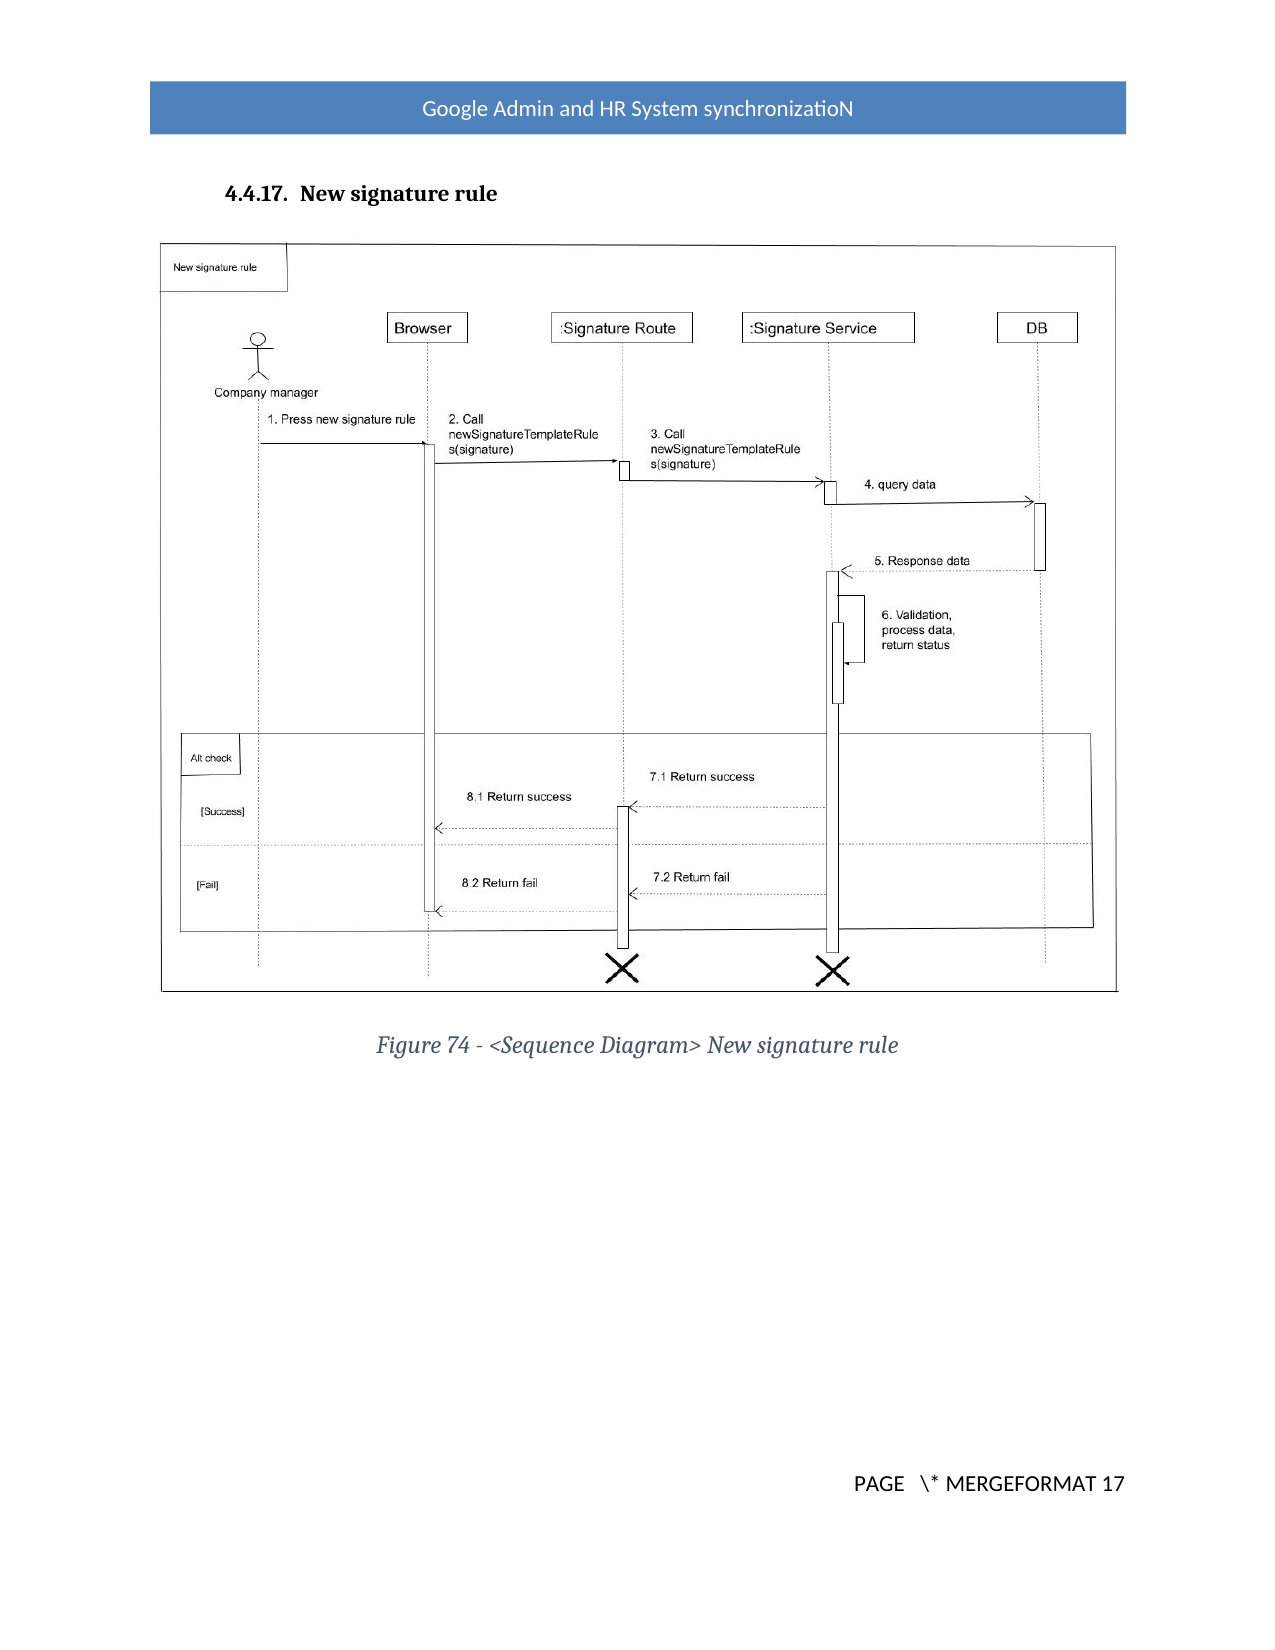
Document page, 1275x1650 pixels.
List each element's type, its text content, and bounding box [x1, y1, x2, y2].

picture [150, 231, 1125, 998]
subtitle New signature rule [225, 181, 1125, 207]
text Figure 74 - <Sequence Diagram> New signature rule [150, 1031, 1125, 1060]
